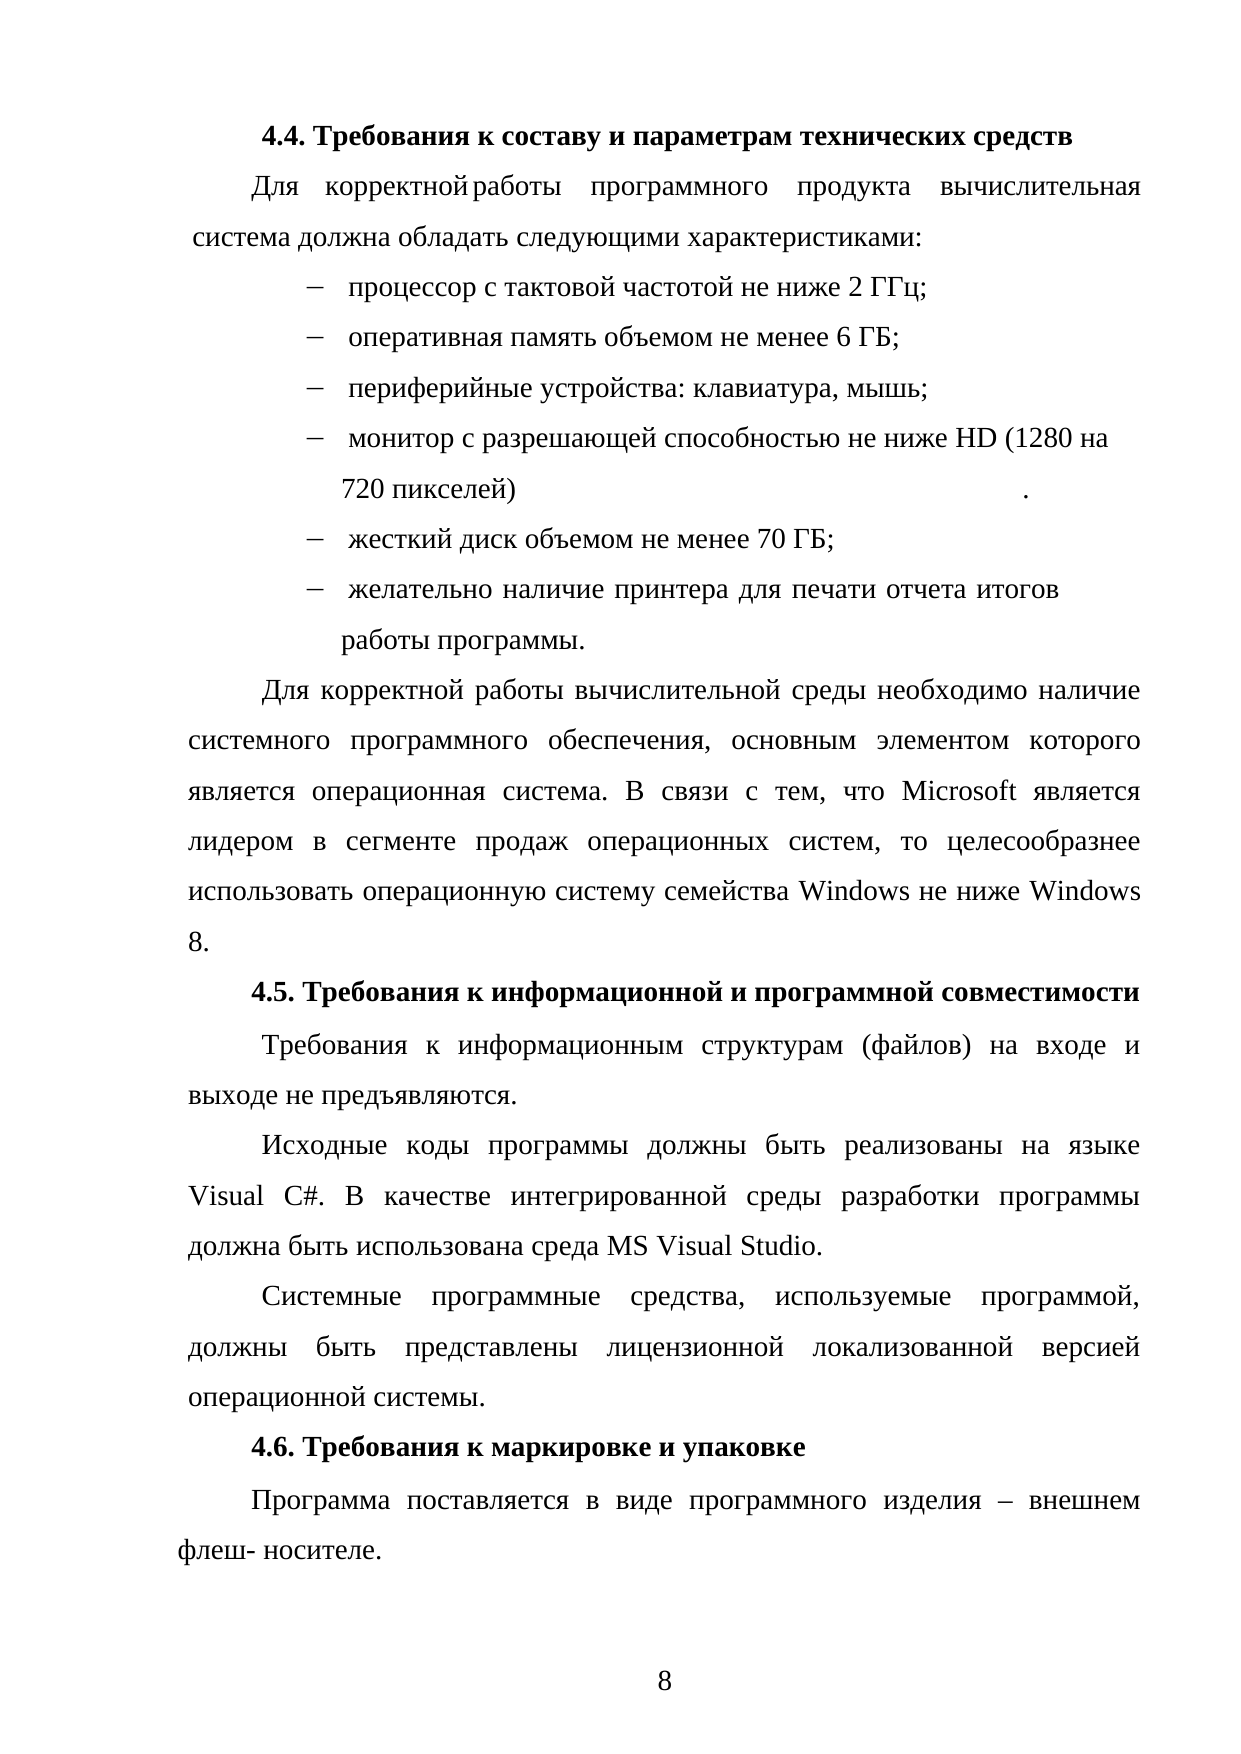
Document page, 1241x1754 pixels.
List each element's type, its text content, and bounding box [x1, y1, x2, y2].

list оперативная память объемом не менее 6 ГБ; [303, 319, 1152, 353]
text 4.4. Требования к составу и параметрам технических средств [188, 118, 1141, 152]
list периферийные устройства: клавиатура, мышь; [303, 370, 1152, 403]
text Для корректной работы вычислительной среды необходимо наличие системного программного обеспечения, основным элементом которого является операционная система. В связи с тем, что Microsoft является лидером в сегменте продаж операционных систем, то целесообразнее использовать операционную систему семейства Windows не ниже Windows 8. [188, 672, 1141, 957]
text 4.5. Требования к информационной и программной совместимости [177, 974, 1152, 1008]
list монитор с разрешающей способностью не ниже HD (1280 на 720 пикселей) . [303, 420, 1152, 504]
list жесткий диск объемом не менее 70 ГБ; [303, 521, 1152, 555]
list желательно наличие принтера для печати отчета итогов работы программы. [303, 571, 1141, 655]
text Требования к информационным структурам (файлов) на входе и выходе не предъявляются. [188, 1027, 1140, 1111]
text Исходные коды программы должны быть реализованы на языке Visual С#. В качестве интегрированной среды разработки программы должна быть использована среда MS Visual Studio. [188, 1127, 1141, 1262]
list процессор с тактовой частотой не ниже 2 ГГц; [303, 269, 1152, 303]
text 4.6. Требования к маркировке и упаковке [177, 1429, 1140, 1463]
text Для корректной работы программного продукта вычислительная система должна обладать следующими характеристиками: [192, 168, 1141, 252]
text Системные программные средства, используемые программой, должны быть представлены лицензионной локализованной версией операционной системы. [188, 1278, 1140, 1412]
text Программа поставляется в виде программного изделия – внешнем флеш- носителе. [177, 1482, 1141, 1566]
